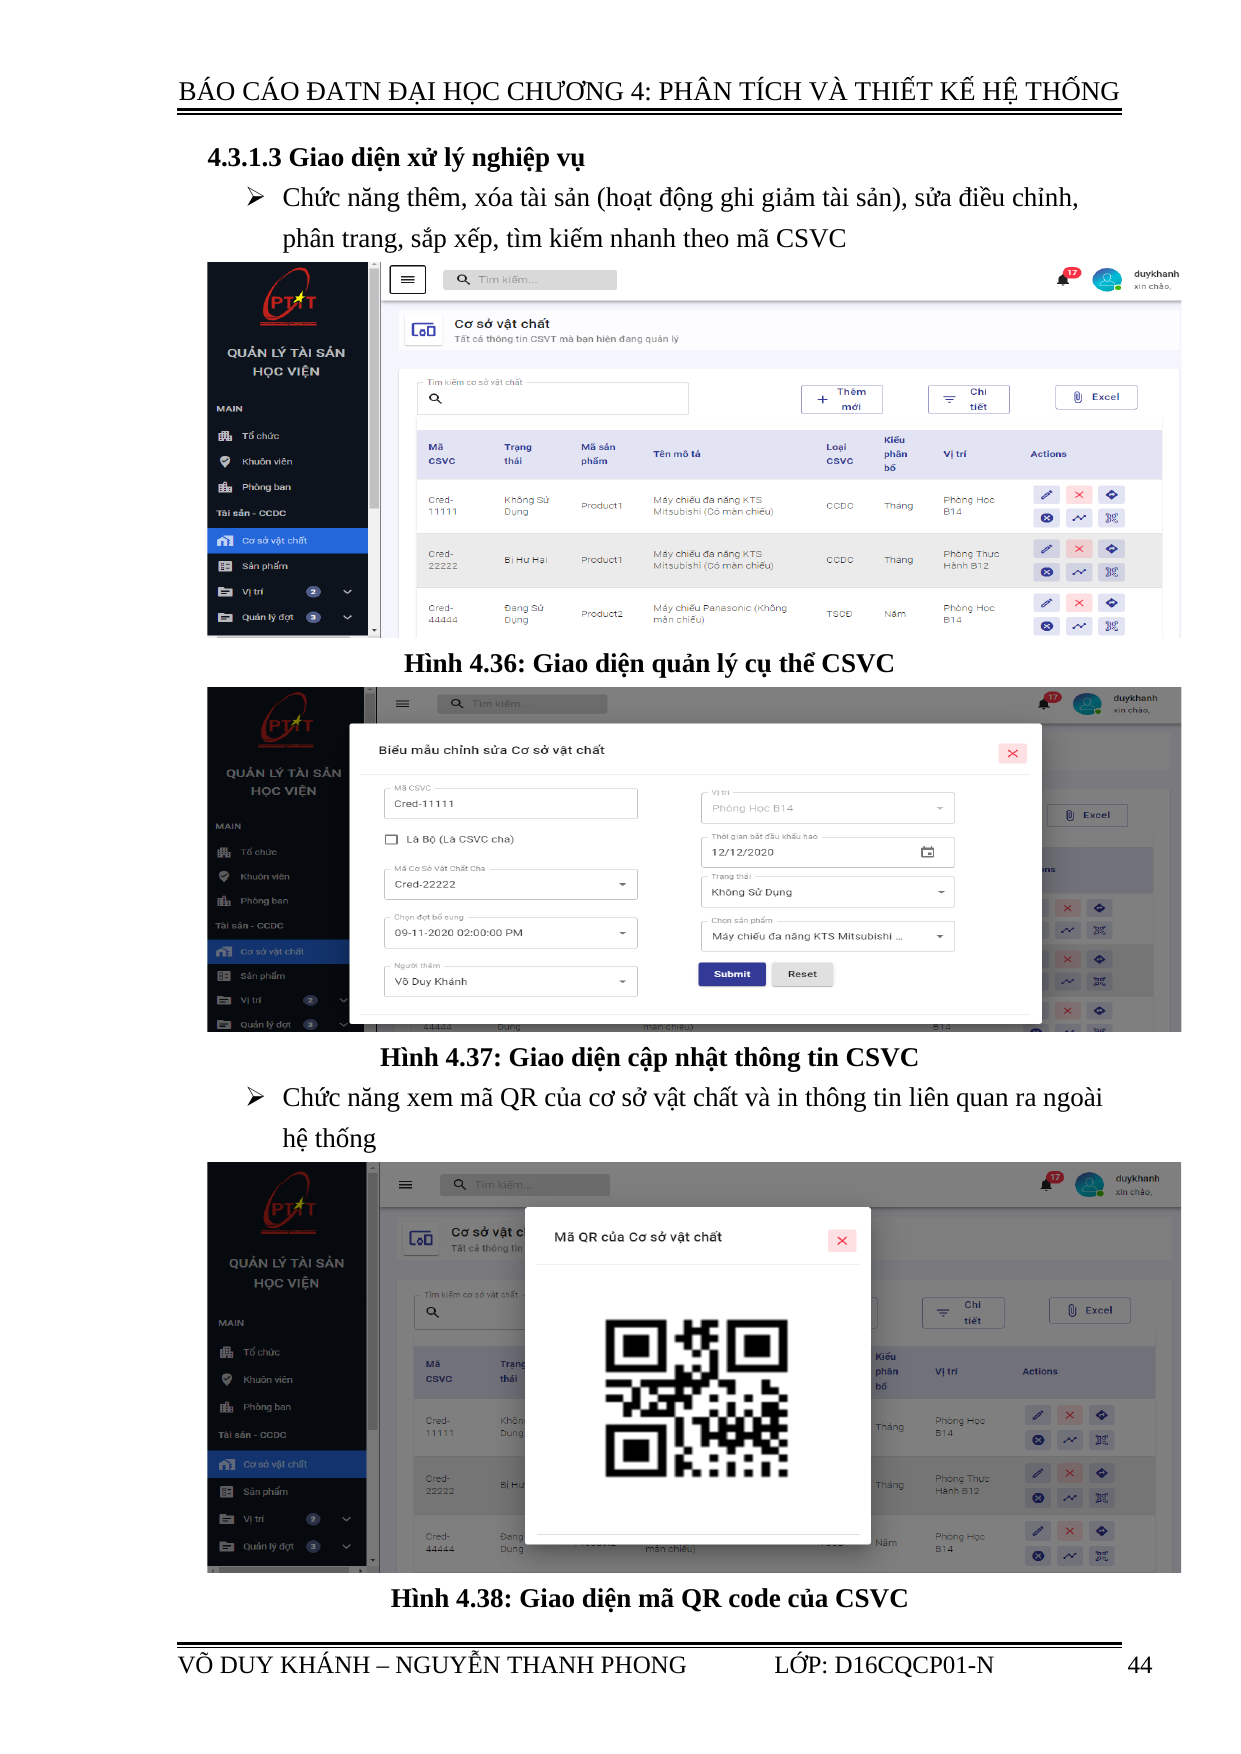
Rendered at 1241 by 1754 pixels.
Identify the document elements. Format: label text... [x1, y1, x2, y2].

text Hình 4.37: Giao diện cập nhật thông tin CSVC [177, 1041, 1122, 1072]
text 4.3.1.3 Giao diện xử lý nghiệp vụ [207, 141, 1122, 172]
list Chức năng thêm, xóa tài sản (hoạt động ghi giảm tài sản), sửa điều chỉnh, phân trang, sắp xếp, tìm kiếm nhanh theo mã CSVC [245, 181, 1122, 253]
list Chức năng xem mã QR của cơ sở vật chất và in thông tin liên quan ra ngoài hệ thống [245, 1082, 1122, 1153]
picture [207, 1162, 1182, 1573]
picture [207, 262, 1182, 638]
picture [207, 687, 1182, 1032]
text Hình 4.38: Giao diện mã QR code của CSVC [177, 1582, 1122, 1613]
text Hình 4.36: Giao diện quản lý cụ thể CSVC [177, 647, 1122, 678]
